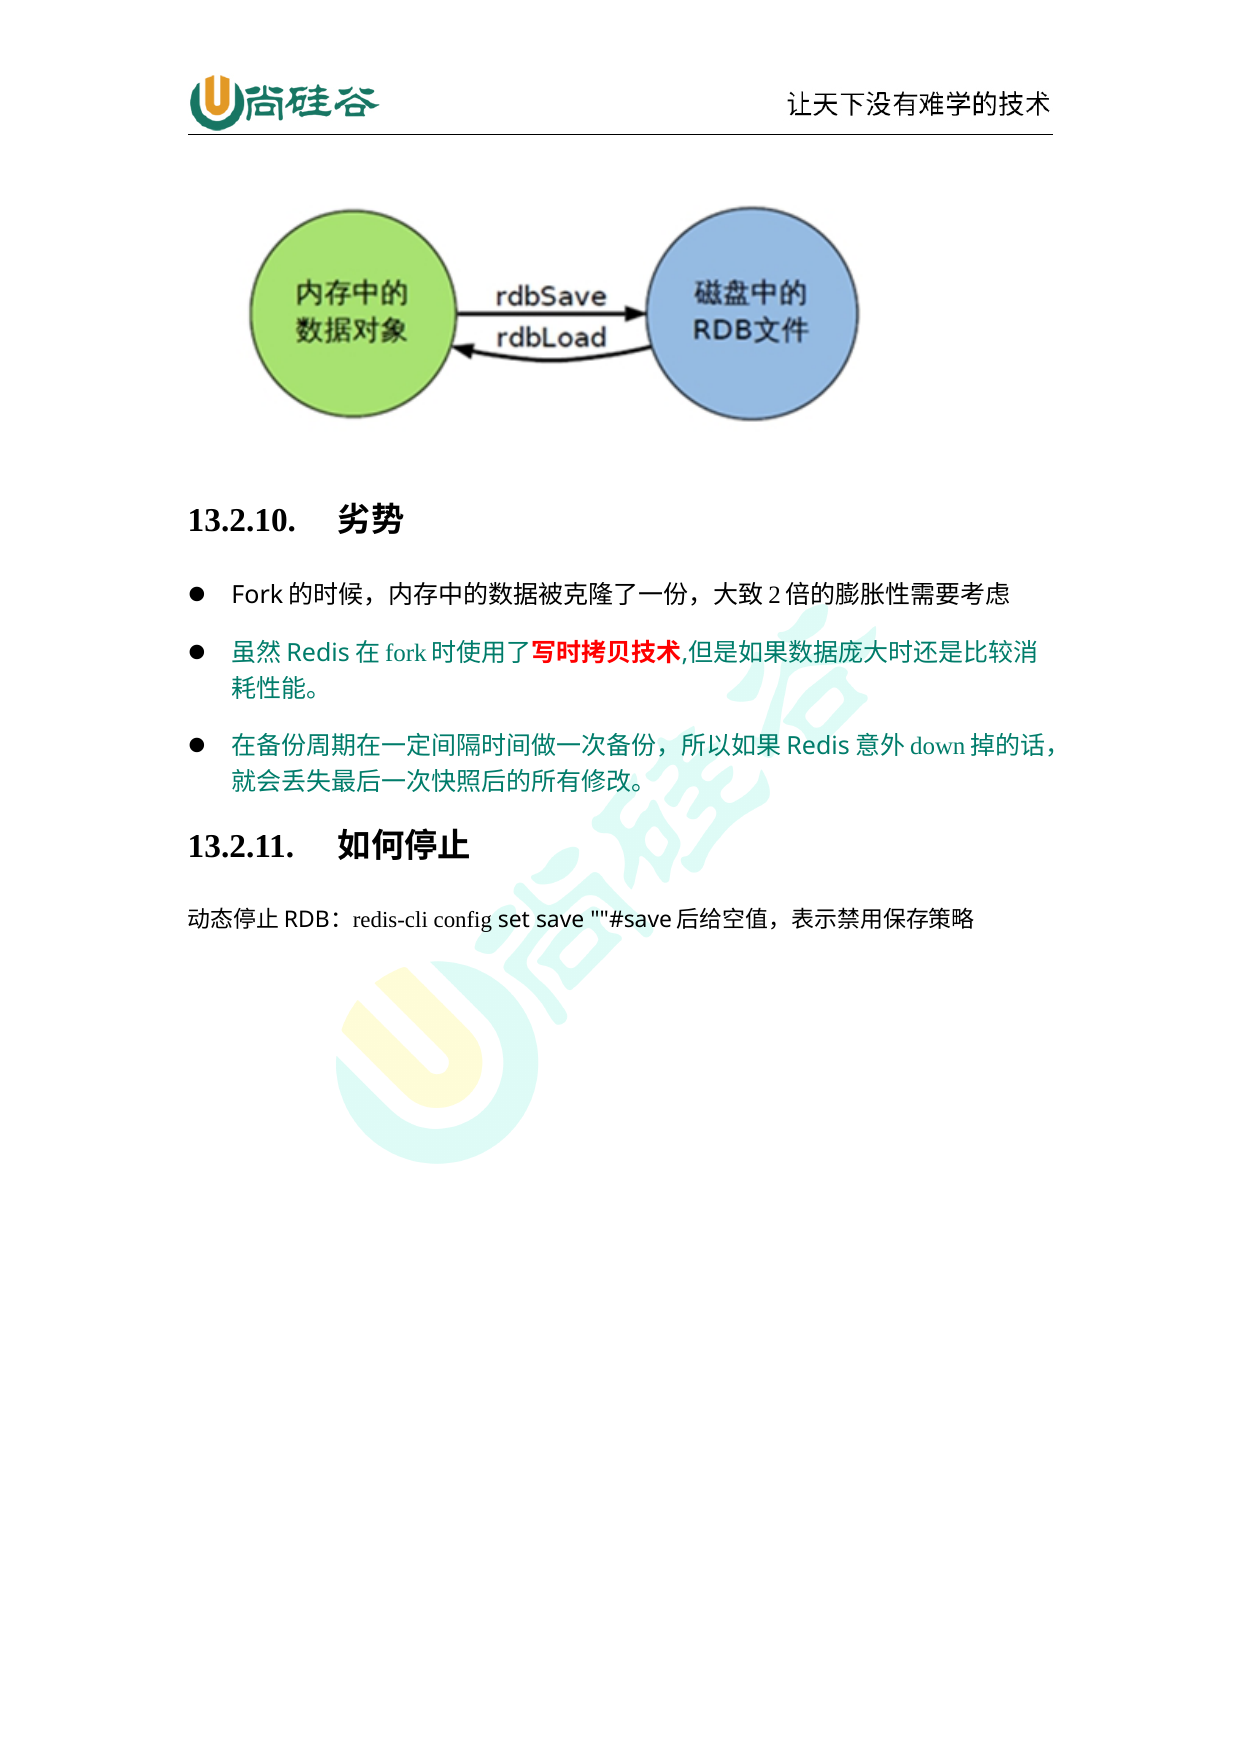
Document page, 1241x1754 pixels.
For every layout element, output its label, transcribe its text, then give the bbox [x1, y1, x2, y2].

list Fork的时候，内存中的数据被克隆了一份，大致2倍的膨胀性需要考虑 [187, 575, 1053, 611]
list 在备份周期在一定间隔时间做一次备份，所以如果Redis意外down掉的话，就会丢失最后一次快照后的所有修改。 [187, 725, 1053, 798]
picture [187, 73, 1053, 132]
list 如何停止 [187, 819, 1053, 867]
text 动态停止RDB：redis-cli config set save ""#save后给空值，表示禁用保存策略 [187, 901, 1053, 934]
picture [187, 156, 936, 472]
list 虽然Redis在fork时使用了写时拷贝技术,但是如果数据庞大时还是比较消耗性能。 [187, 632, 1053, 704]
list 劣势 [187, 493, 1053, 541]
